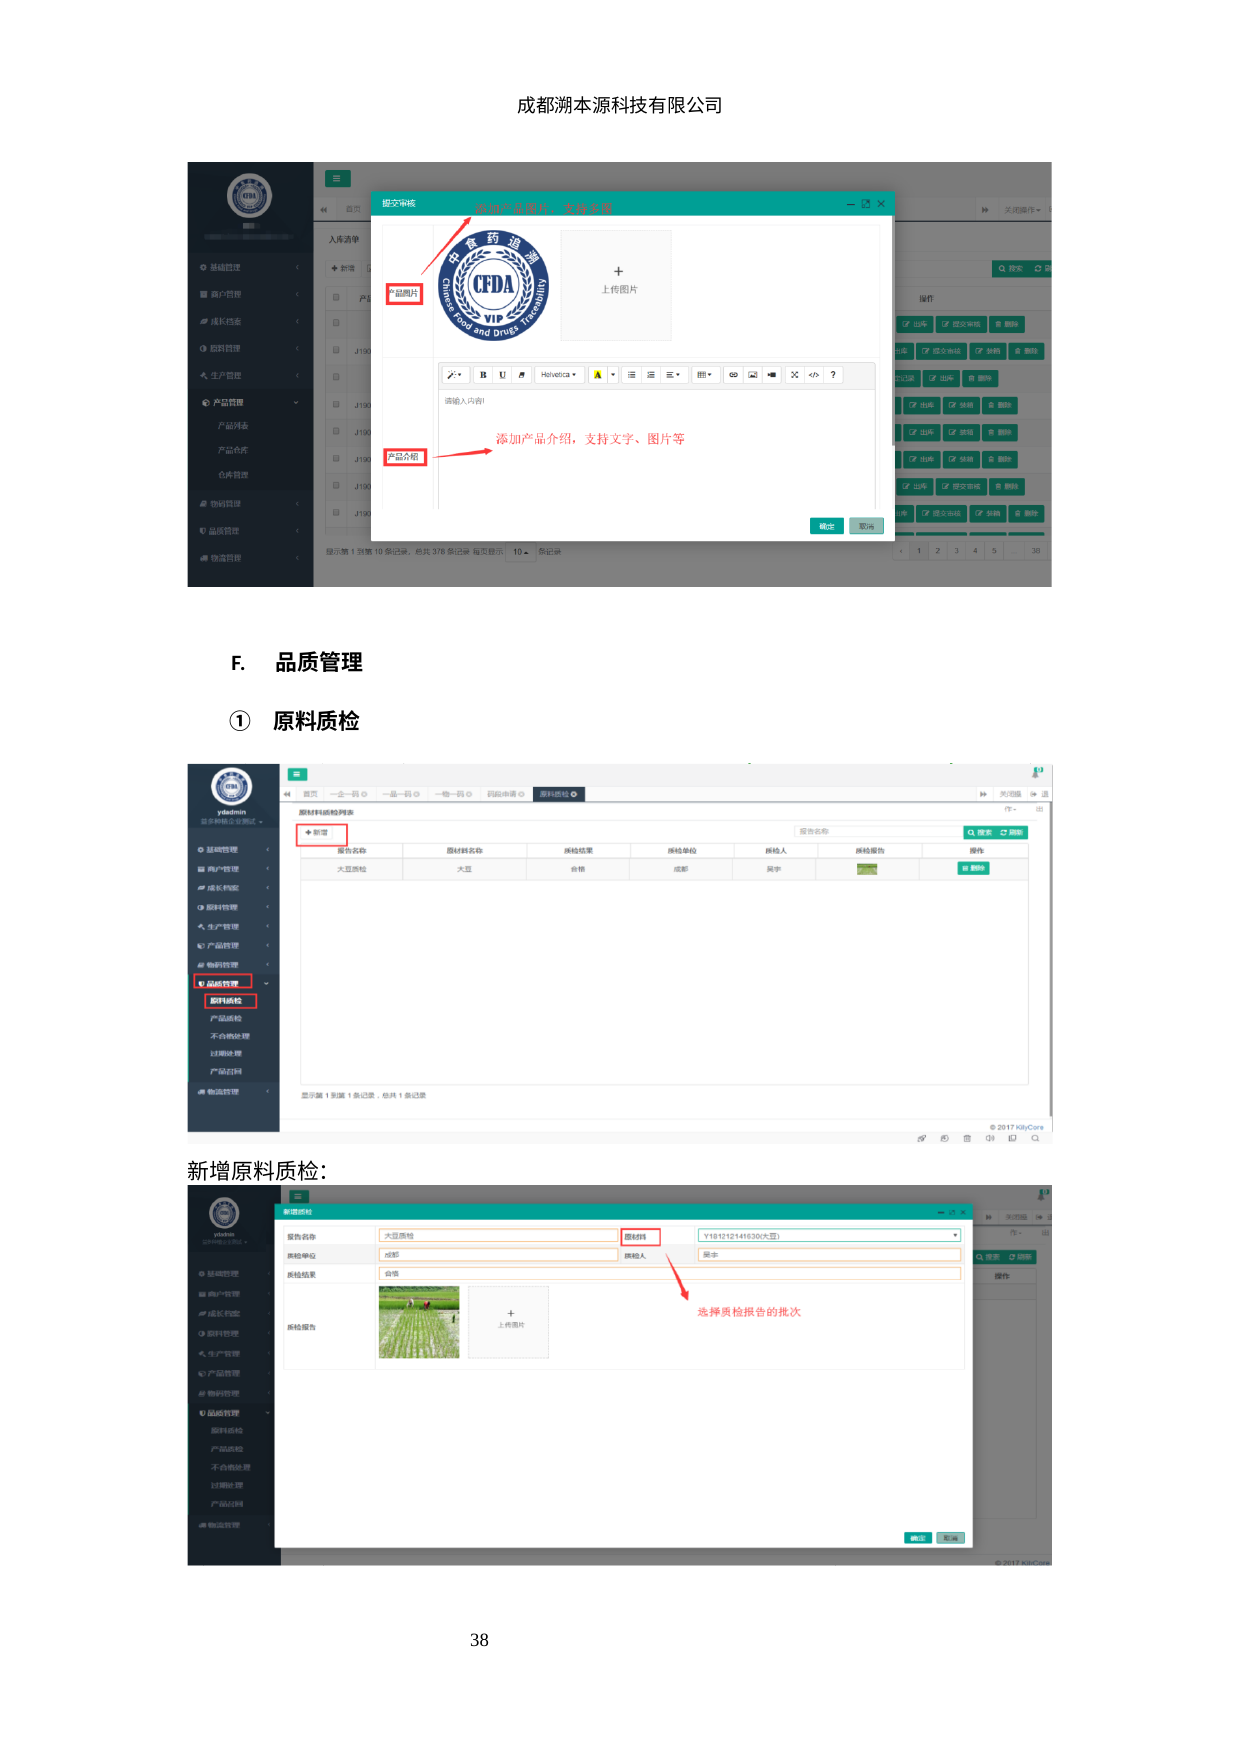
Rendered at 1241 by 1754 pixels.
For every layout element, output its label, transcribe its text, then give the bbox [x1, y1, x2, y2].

picture [187, 763, 1053, 1144]
text 新增原料质检： [187, 1153, 1053, 1186]
picture [187, 1185, 1052, 1566]
subtitle 原料质检 [187, 704, 1053, 736]
subtitle 品质管理 [231, 644, 1053, 677]
picture [187, 162, 1052, 587]
